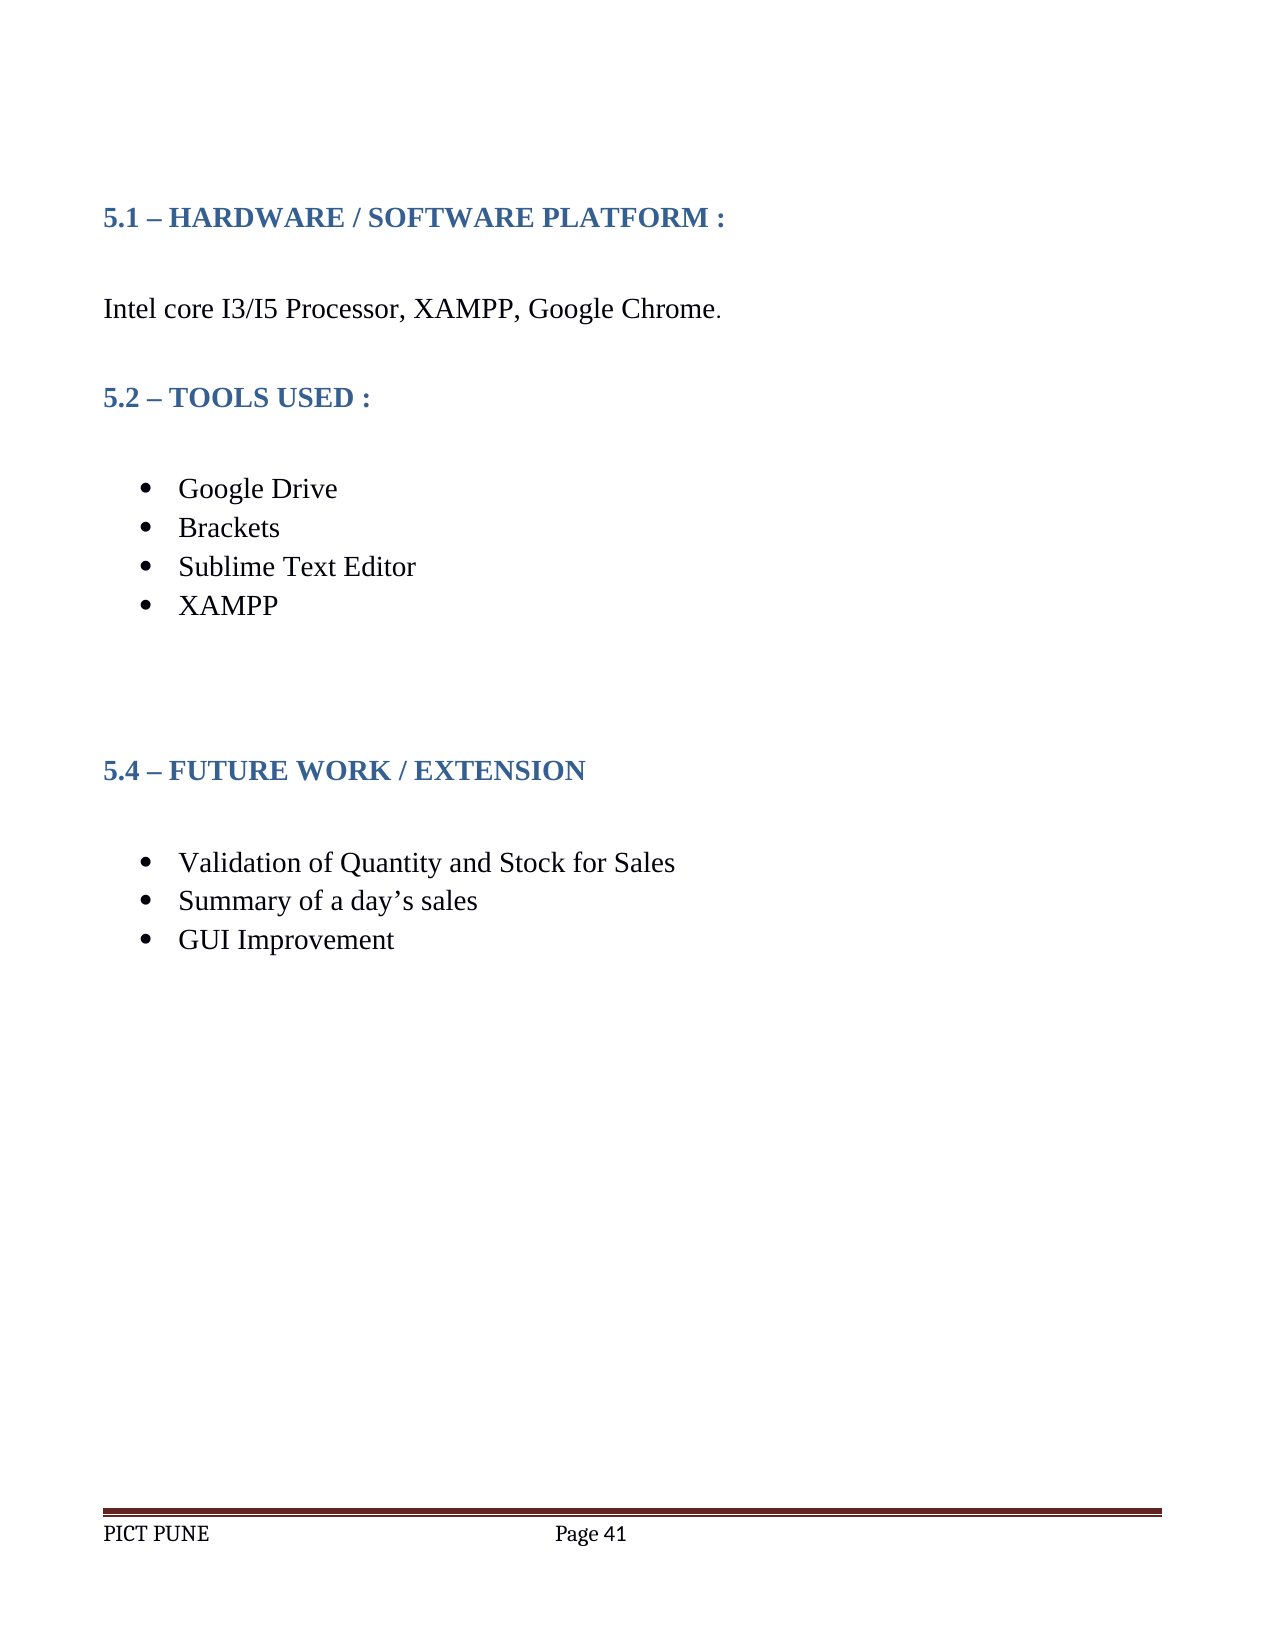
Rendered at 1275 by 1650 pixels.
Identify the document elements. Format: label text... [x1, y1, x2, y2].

subtitle 5.4 – FUTURE WORK / EXTENSION [103, 753, 1162, 787]
subtitle 5.1 – HARDWARE / SOFTWARE PLATFORM : [103, 200, 1162, 233]
list Brackets [141, 510, 1162, 544]
list Sublime Text Editor [141, 549, 1162, 583]
subtitle 5.2 – TOOLS USED : [103, 380, 1162, 414]
list Google Drive [141, 472, 1162, 505]
text Intel core I3/I5 Processor, XAMPP, Google Chrome. [103, 292, 1162, 325]
list Summary of a day’s sales [141, 883, 1162, 917]
list Validation of Quantity and Stock for Sales [141, 845, 1162, 878]
list XAMPP [141, 588, 1162, 621]
list GUI Improvement [141, 922, 1162, 956]
